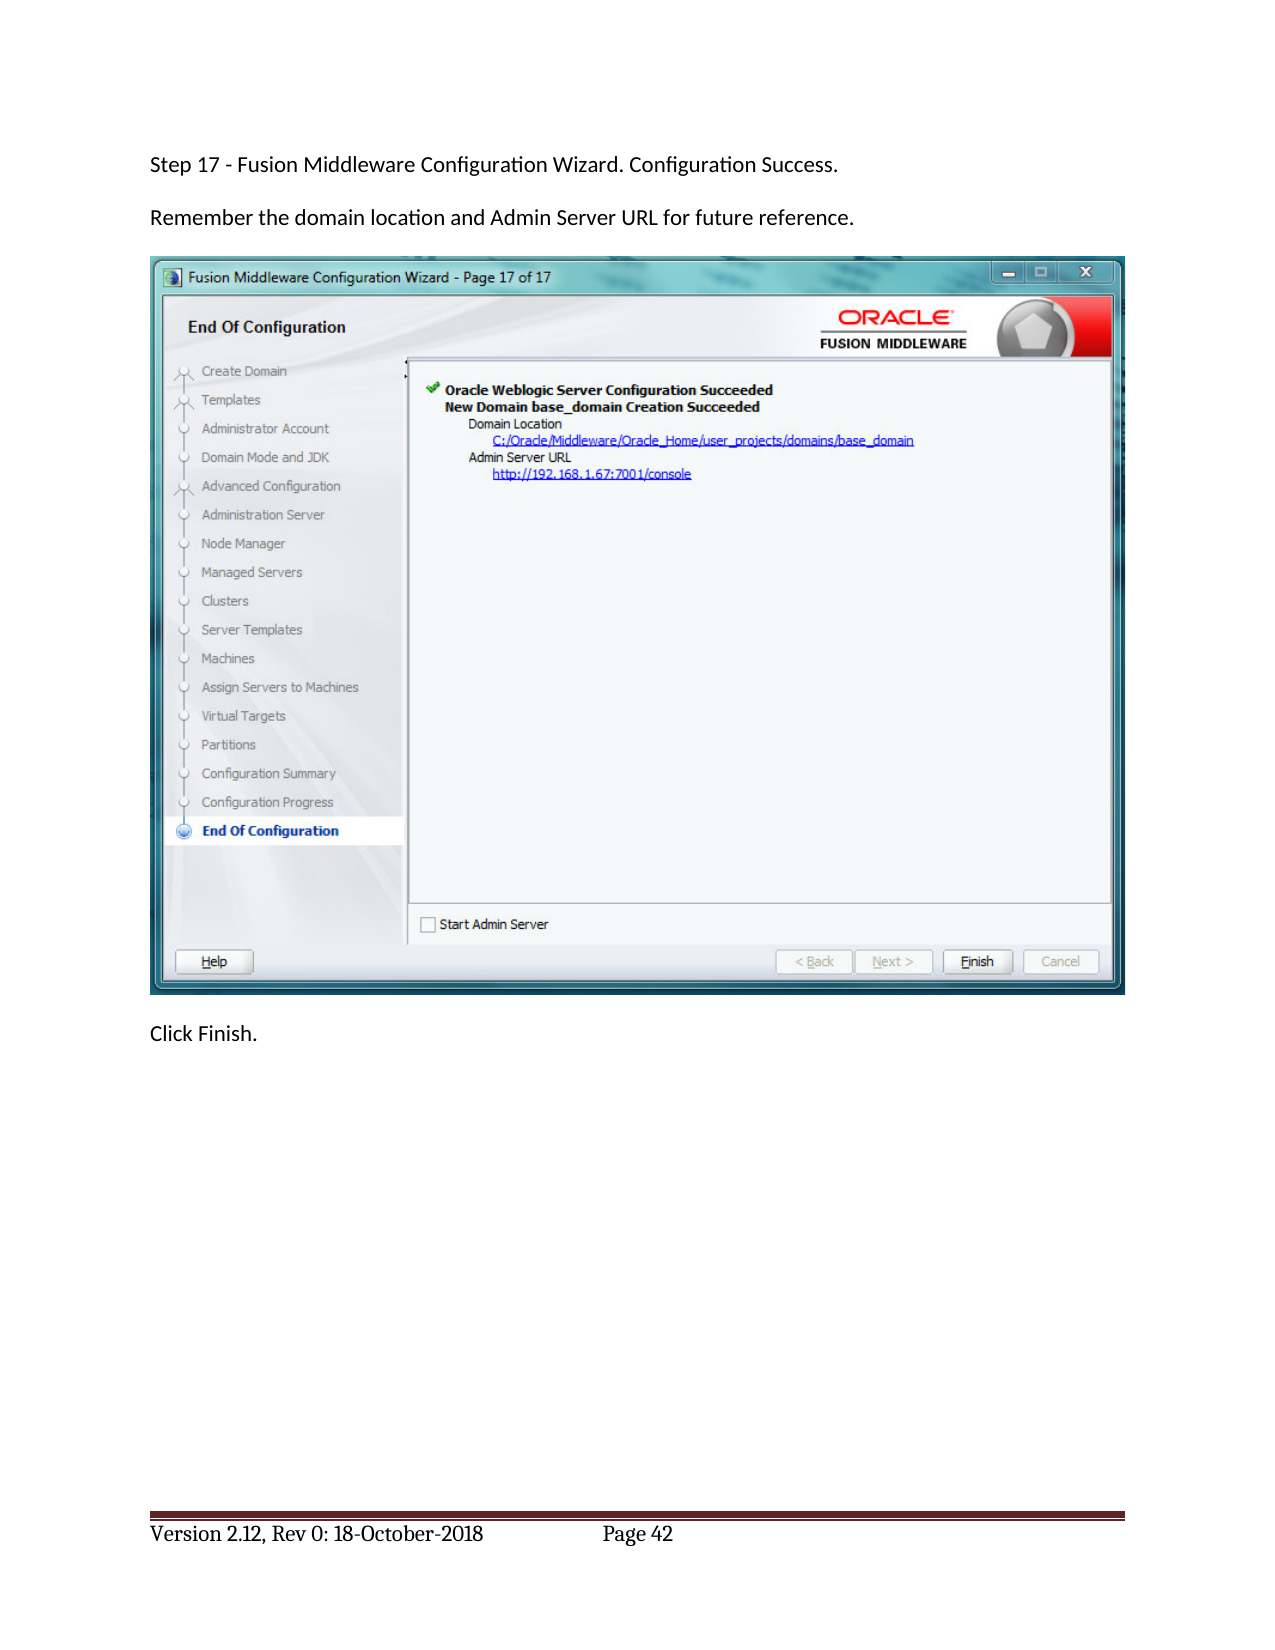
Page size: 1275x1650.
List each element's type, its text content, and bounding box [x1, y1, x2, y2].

text Step 17 - Fusion Middleware Configuration Wizard. Configuration Success. [150, 150, 1125, 178]
text Remember the domain location and Admin Server URL for future reference. [150, 203, 1125, 231]
text Click Finish. [150, 1019, 1125, 1047]
picture [150, 256, 1125, 995]
